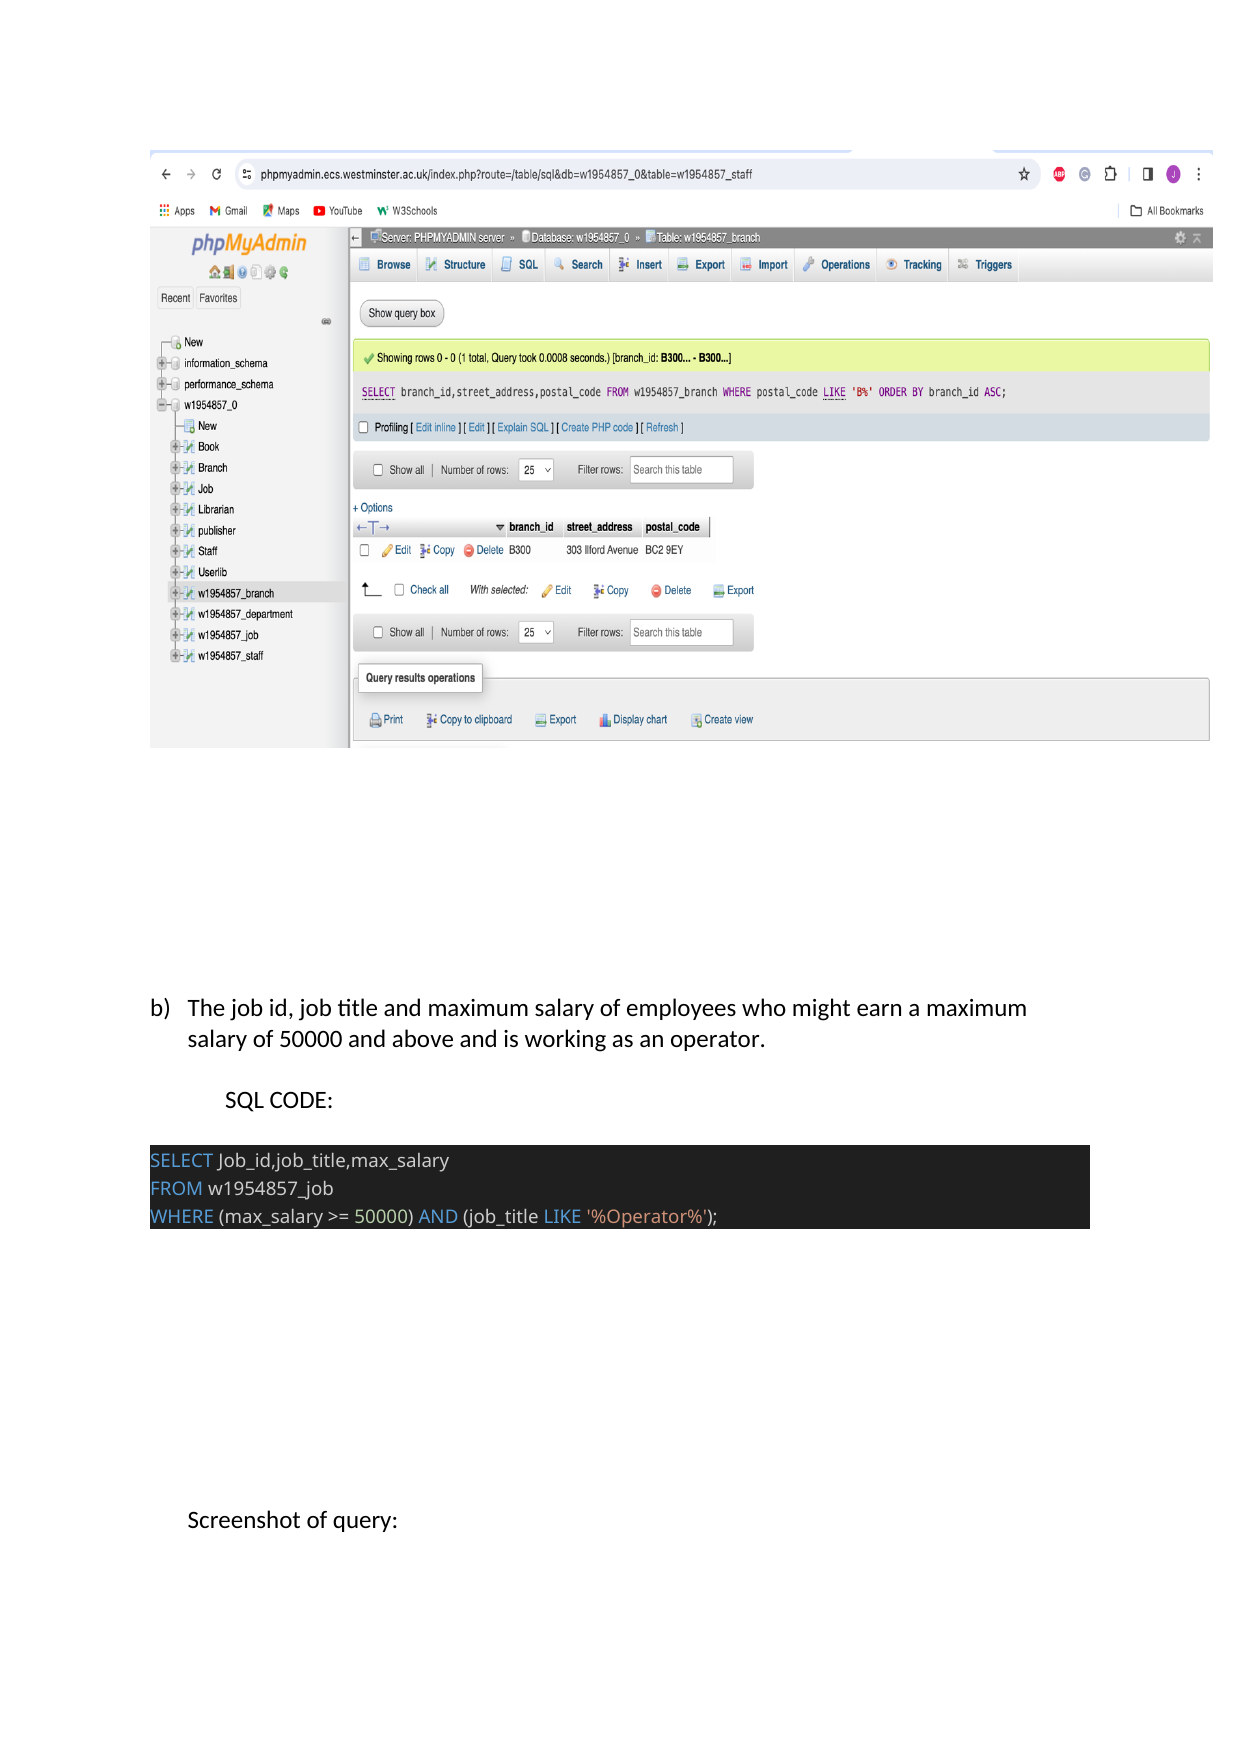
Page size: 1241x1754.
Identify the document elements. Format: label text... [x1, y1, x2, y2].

picture [150, 150, 1213, 748]
text FROM w1954857_job [150, 1173, 1090, 1201]
text SELECT Job_id,job_title,max_salary [150, 1145, 1090, 1173]
list SQL CODE: [225, 1084, 1090, 1114]
list The job id, job title and maximum salary of employees who might earn a maximum salary of 50000 and above and is working as an operator. [150, 992, 1090, 1053]
text WHERE (max_salary >= 50000) AND (job_title LIKE '%Operator%'); [150, 1201, 1090, 1229]
list Screenshot of query: [187, 1504, 1090, 1534]
